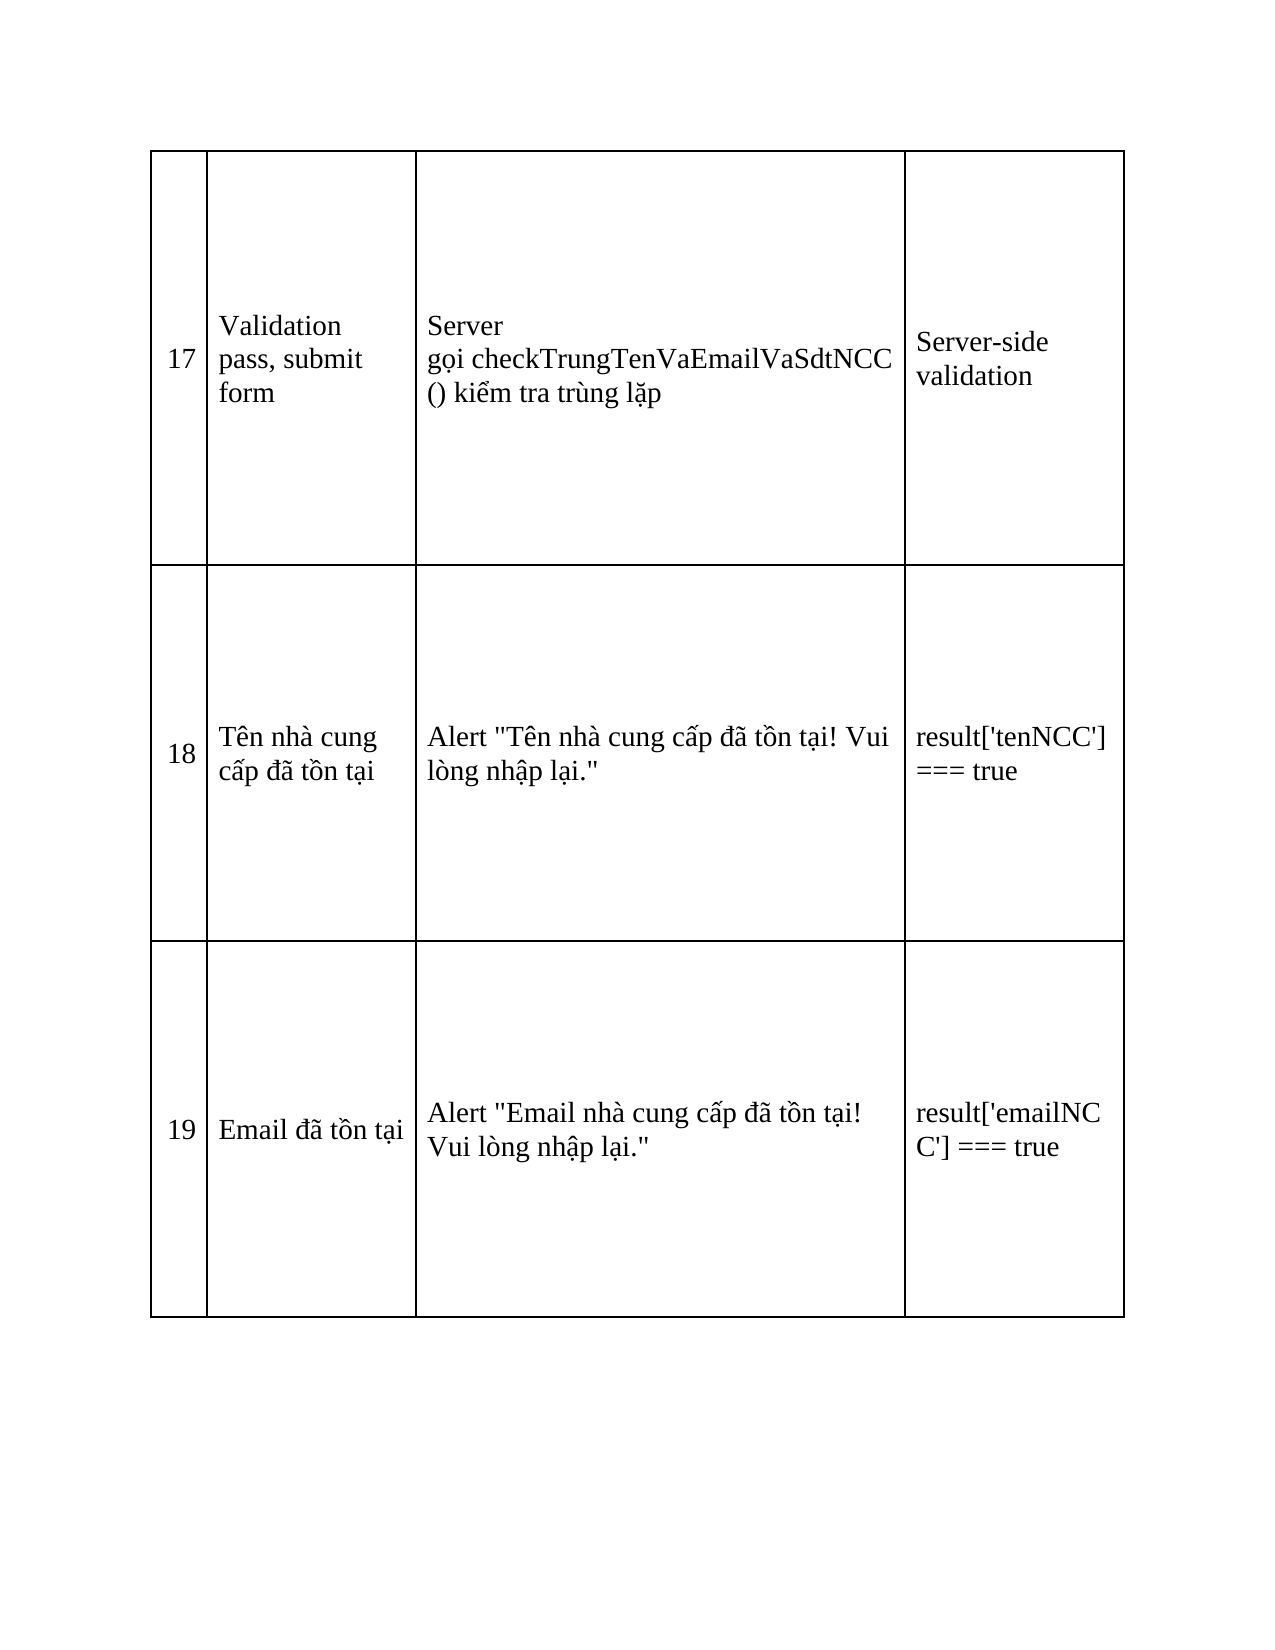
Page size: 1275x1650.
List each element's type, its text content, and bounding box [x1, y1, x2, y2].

table_cell result['emailNCC'] === true [906, 942, 1123, 1316]
table_cell 18 [152, 566, 206, 940]
table_cell 17 [152, 152, 206, 564]
table_cell result['tenNCC'] === true [906, 566, 1123, 940]
table_cell Tên nhà cung cấp đã tồn tại [208, 566, 415, 940]
table_cell Validation pass, submit form [208, 152, 415, 564]
table_cell Server-side validation [906, 152, 1123, 564]
table_cell Alert "Email nhà cung cấp đã tồn tại! Vui lòng nhập lại." [417, 942, 904, 1316]
table_cell Server gọi checkTrungTenVaEmailVaSdtNCC() kiểm tra trùng lặp [417, 152, 904, 564]
table_cell Alert "Tên nhà cung cấp đã tồn tại! Vui lòng nhập lại." [417, 566, 904, 940]
table_cell Email đã tồn tại [208, 942, 415, 1316]
table_cell 19 [152, 942, 206, 1316]
